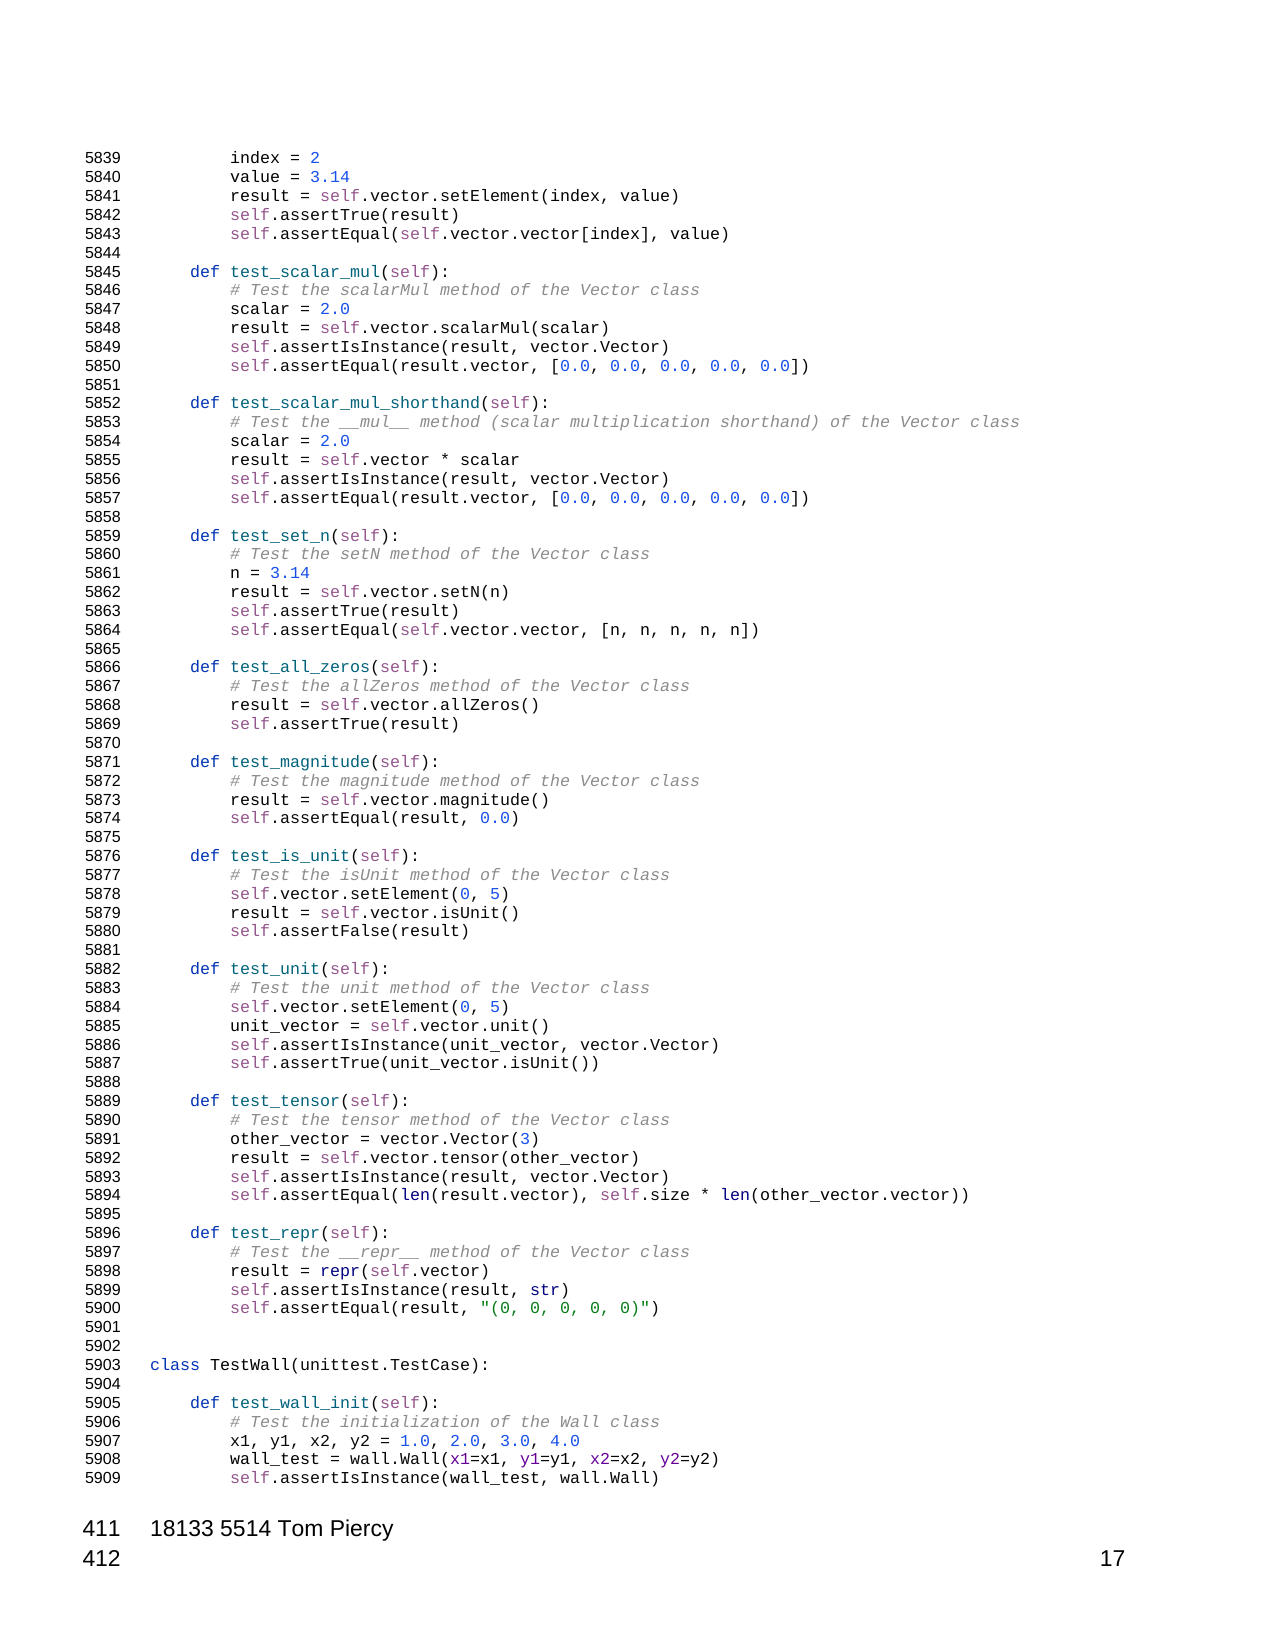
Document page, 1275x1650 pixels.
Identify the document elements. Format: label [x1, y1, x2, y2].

picture [353, 399, 359, 408]
picture [353, 268, 359, 277]
picture [283, 758, 289, 767]
text [150, 150, 1125, 1489]
